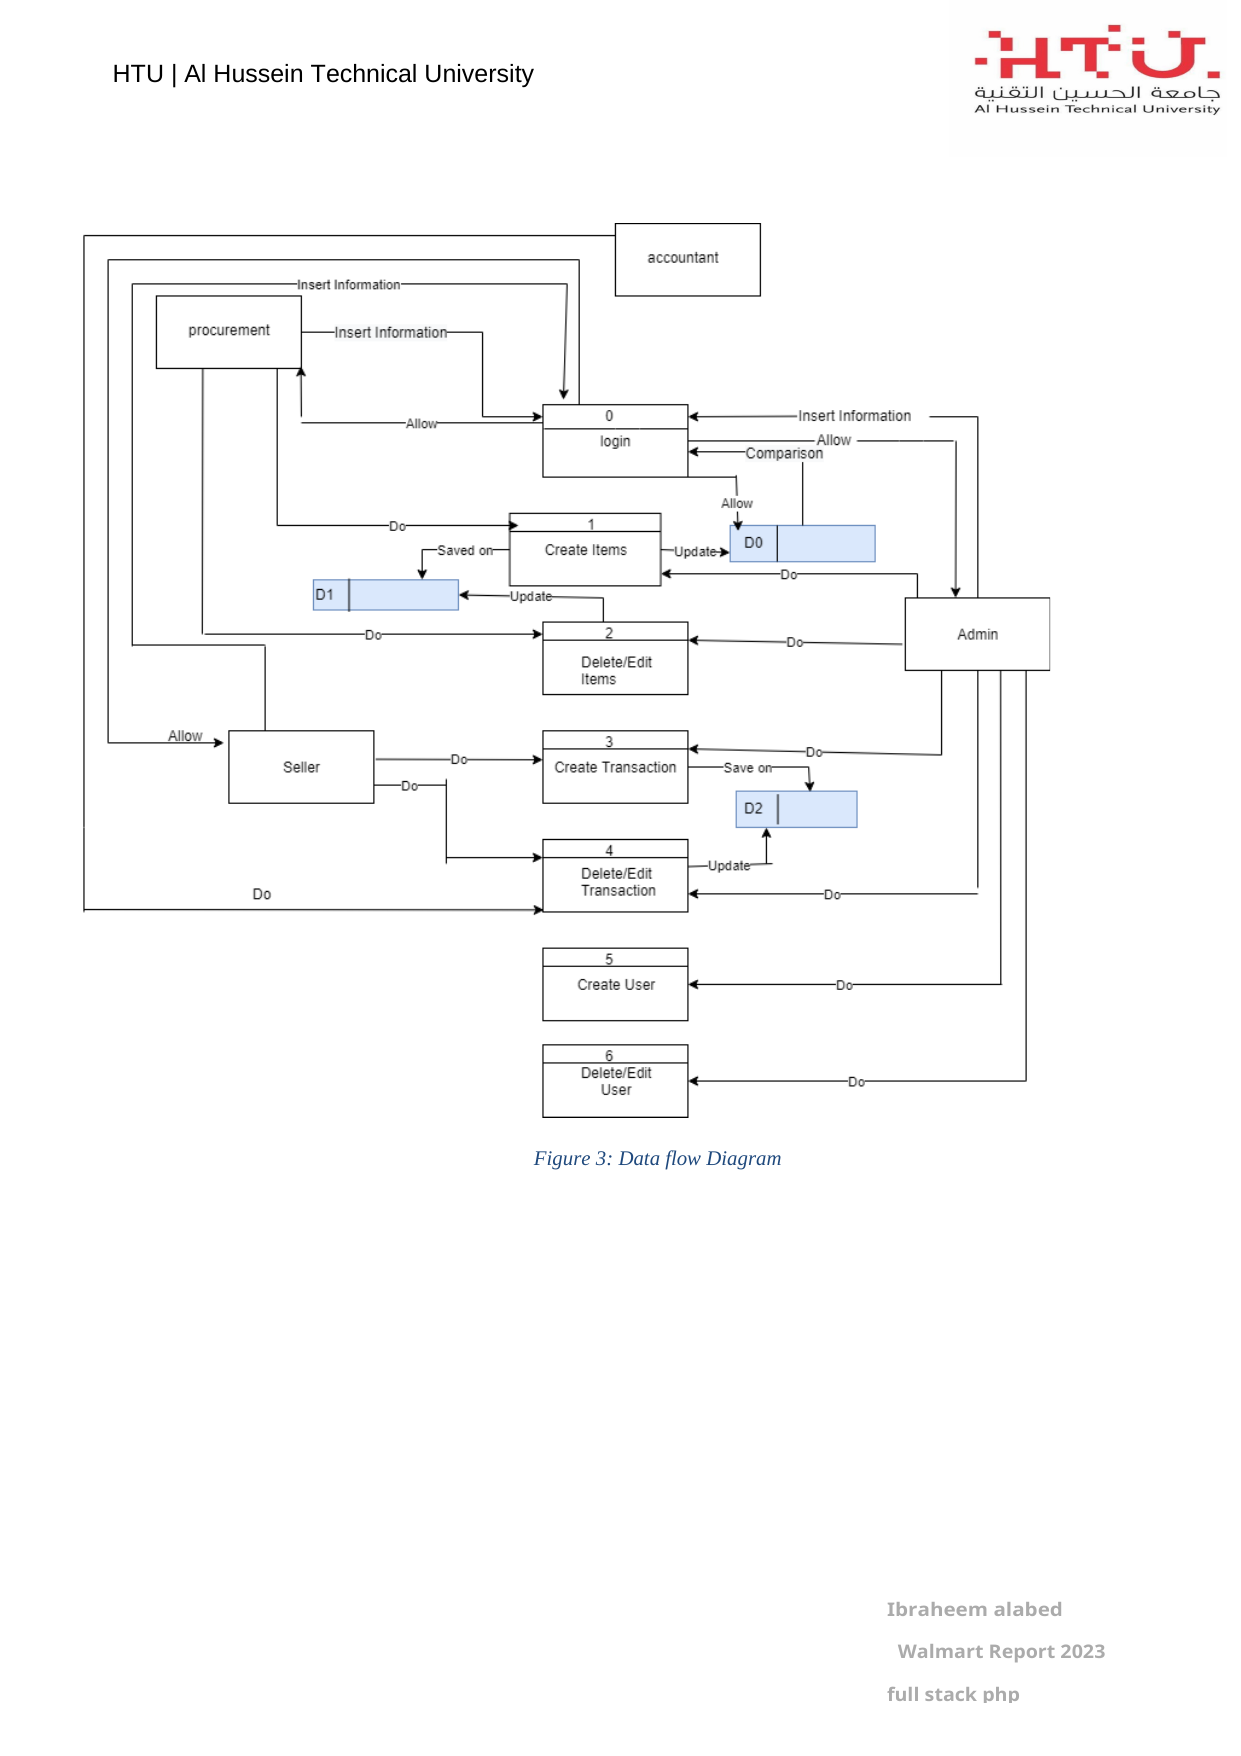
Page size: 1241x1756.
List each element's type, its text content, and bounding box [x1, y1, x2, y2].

picture [948, 0, 1228, 157]
picture [75, 223, 1050, 1118]
